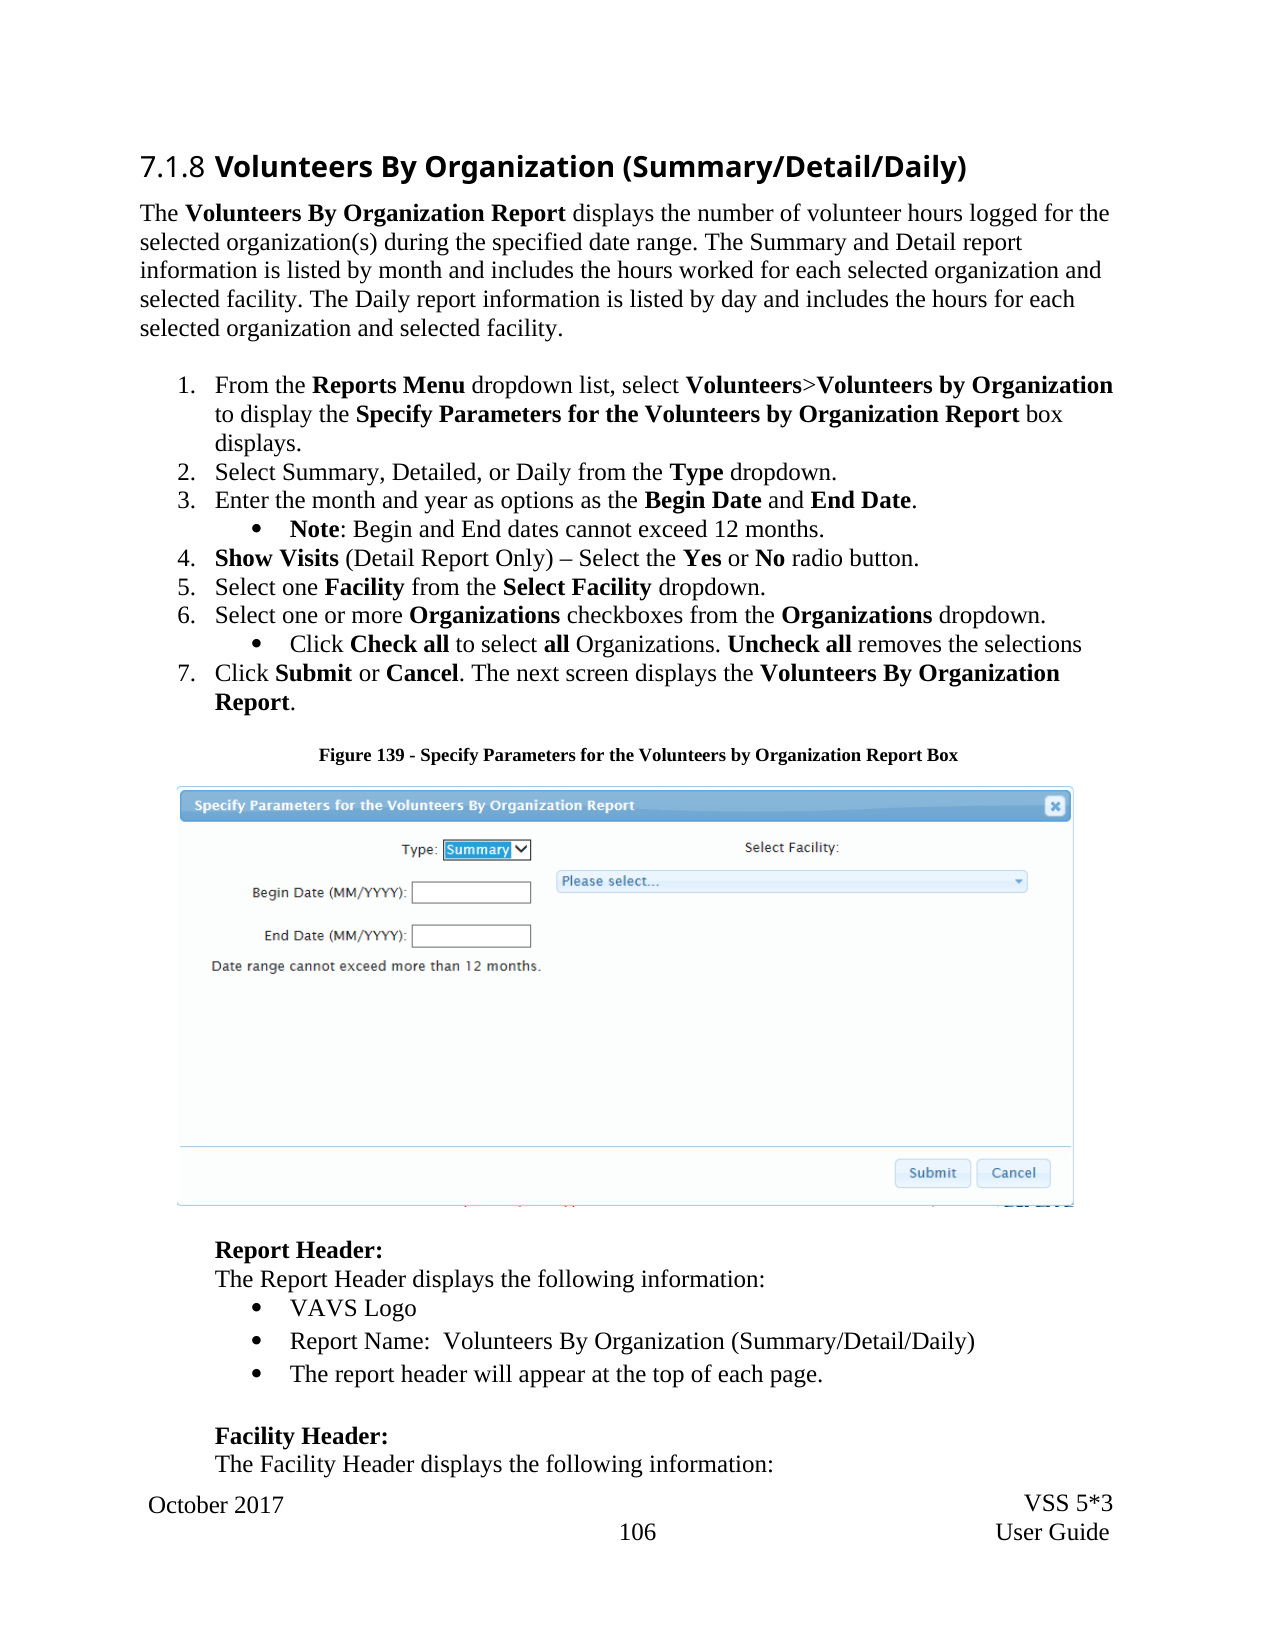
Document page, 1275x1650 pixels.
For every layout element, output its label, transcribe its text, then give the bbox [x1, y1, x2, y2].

list VAVS Logo [252, 1293, 1127, 1322]
list Click Submit or Cancel. The next screen displays the Volunteers By Organization Report. [177, 658, 1137, 716]
text The Facility Header displays the following information: [139, 1449, 1137, 1478]
list The report header will appear at the top of each page. [252, 1359, 1127, 1388]
list Select one or more Organizations checkboxes from the Organizations dropdown. [177, 601, 1137, 629]
list From the Reports Menu dropdown list, select Volunteers>Volunteers by Organization to display the Specify Parameters for the Volunteers by Organization Report box displays. [177, 371, 1137, 457]
text The Volunteers By Organization Report displays the number of volunteer hours logged for the selected organization(s) during the specified date range. The Summary and Detail report information is listed by month and includes the hours worked for each selected organization and selected facility. The Daily report information is listed by day and includes the hours for each selected organization and selected facility. [139, 198, 1137, 342]
list Report Name: Volunteers By Organization (Summary/Detail/Daily) [252, 1326, 1127, 1355]
list Select one Facility from the Select Facility dropdown. [177, 572, 1137, 601]
text Facility Header: [139, 1421, 1137, 1449]
text Figure 139 - Specify Parameters for the Volunteers by Organization Report Box [139, 744, 1137, 766]
subtitle Volunteers By Organization (Summary/Detail/Daily) [139, 146, 1137, 186]
list Note: Begin and End dates cannot exceed 12 months. [252, 514, 1137, 543]
list Click Check all to select all Organizations. Uncheck all removes the selections [252, 629, 1137, 658]
list Show Visits (Detail Report Only) – Select the Yes or No radio button. [177, 543, 1137, 572]
list Select Summary, Detailed, or Daily from the Type dropdown. [177, 457, 1137, 486]
list Enter the month and year as options as the Begin Date and End Date. [177, 486, 1137, 514]
list Report Header: [214, 1235, 1137, 1264]
picture [177, 786, 1074, 1207]
list The Report Header displays the following information: [214, 1264, 1137, 1293]
